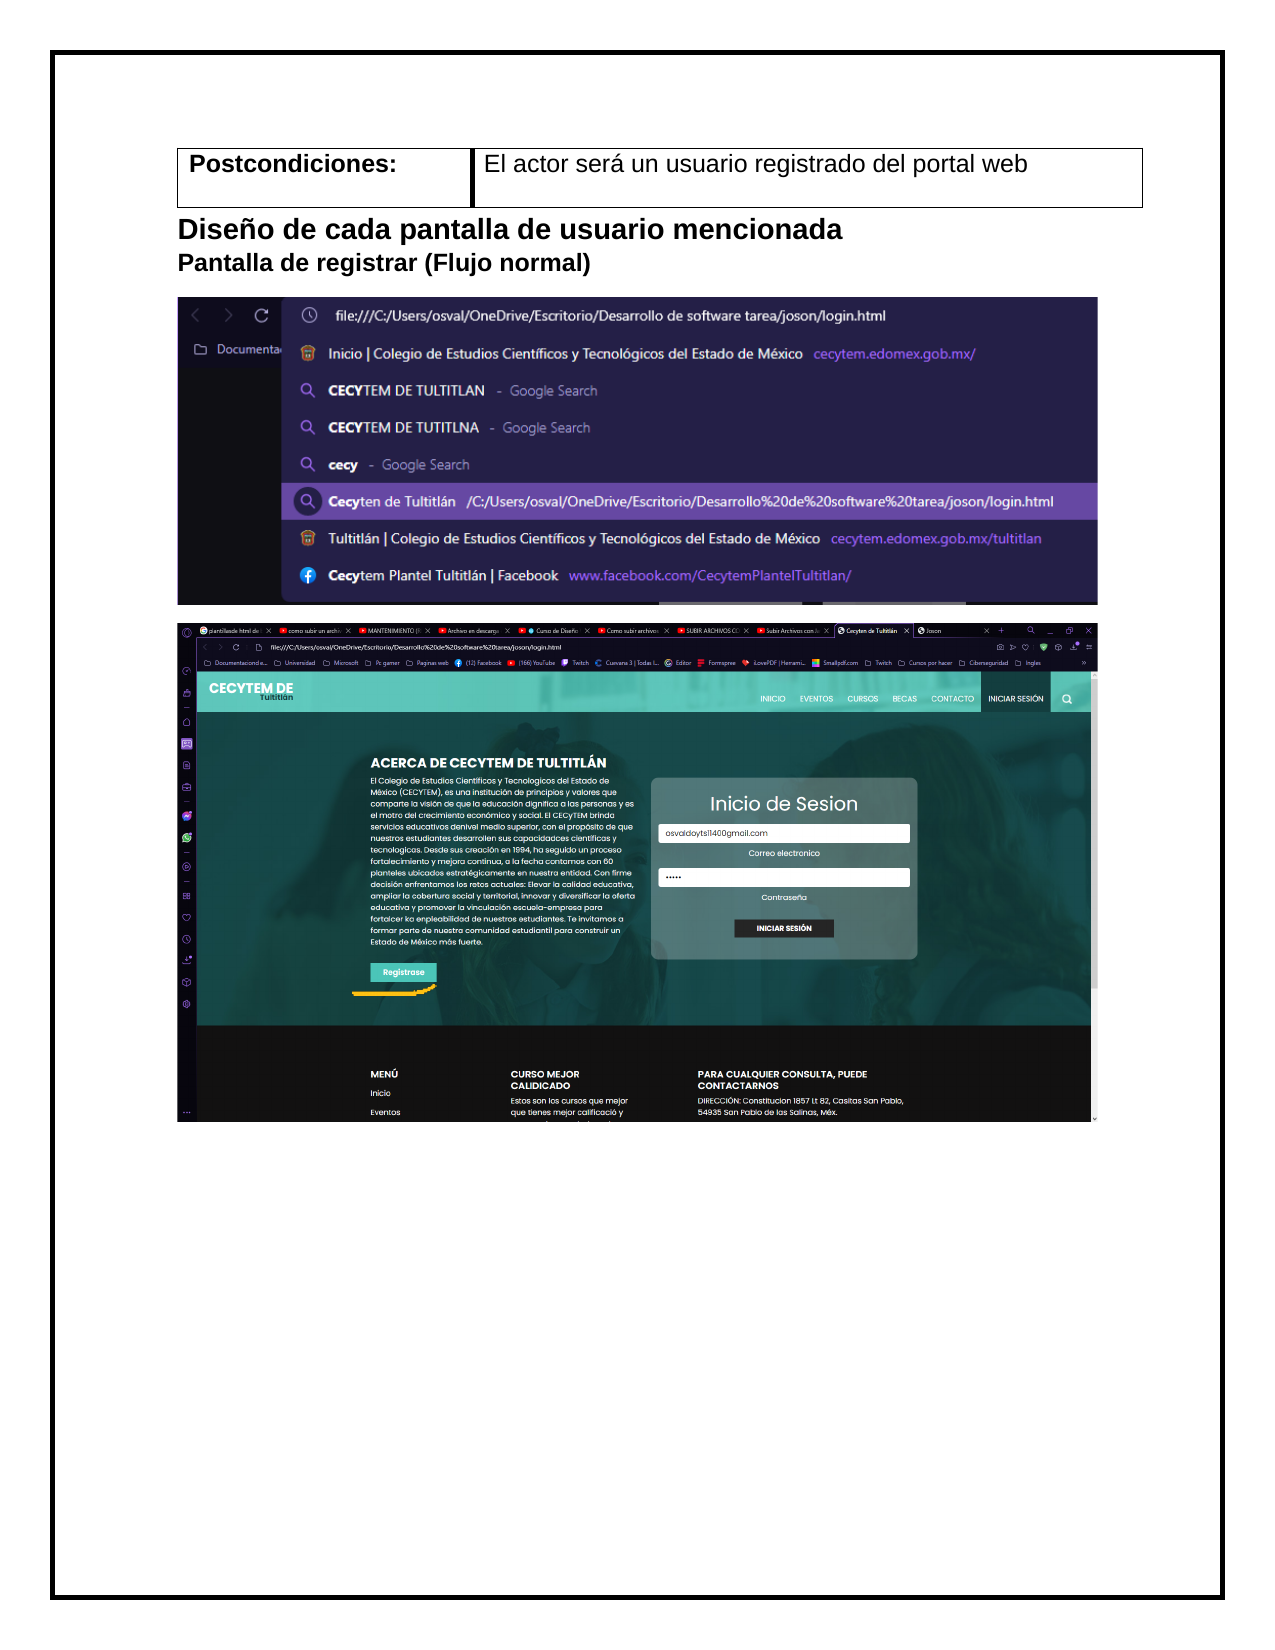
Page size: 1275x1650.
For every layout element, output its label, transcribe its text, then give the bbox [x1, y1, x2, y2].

text Pantalla de registrar (Flujo normal) [177, 248, 1098, 277]
subtitle Diseño de cada pantalla de usuario mencionada [177, 212, 1098, 245]
picture [177, 297, 1098, 605]
table_cell El actor será un usuario registrado del portal web [475, 149, 1142, 207]
picture [177, 623, 1098, 1122]
table_cell Postcondiciones: [178, 149, 470, 207]
